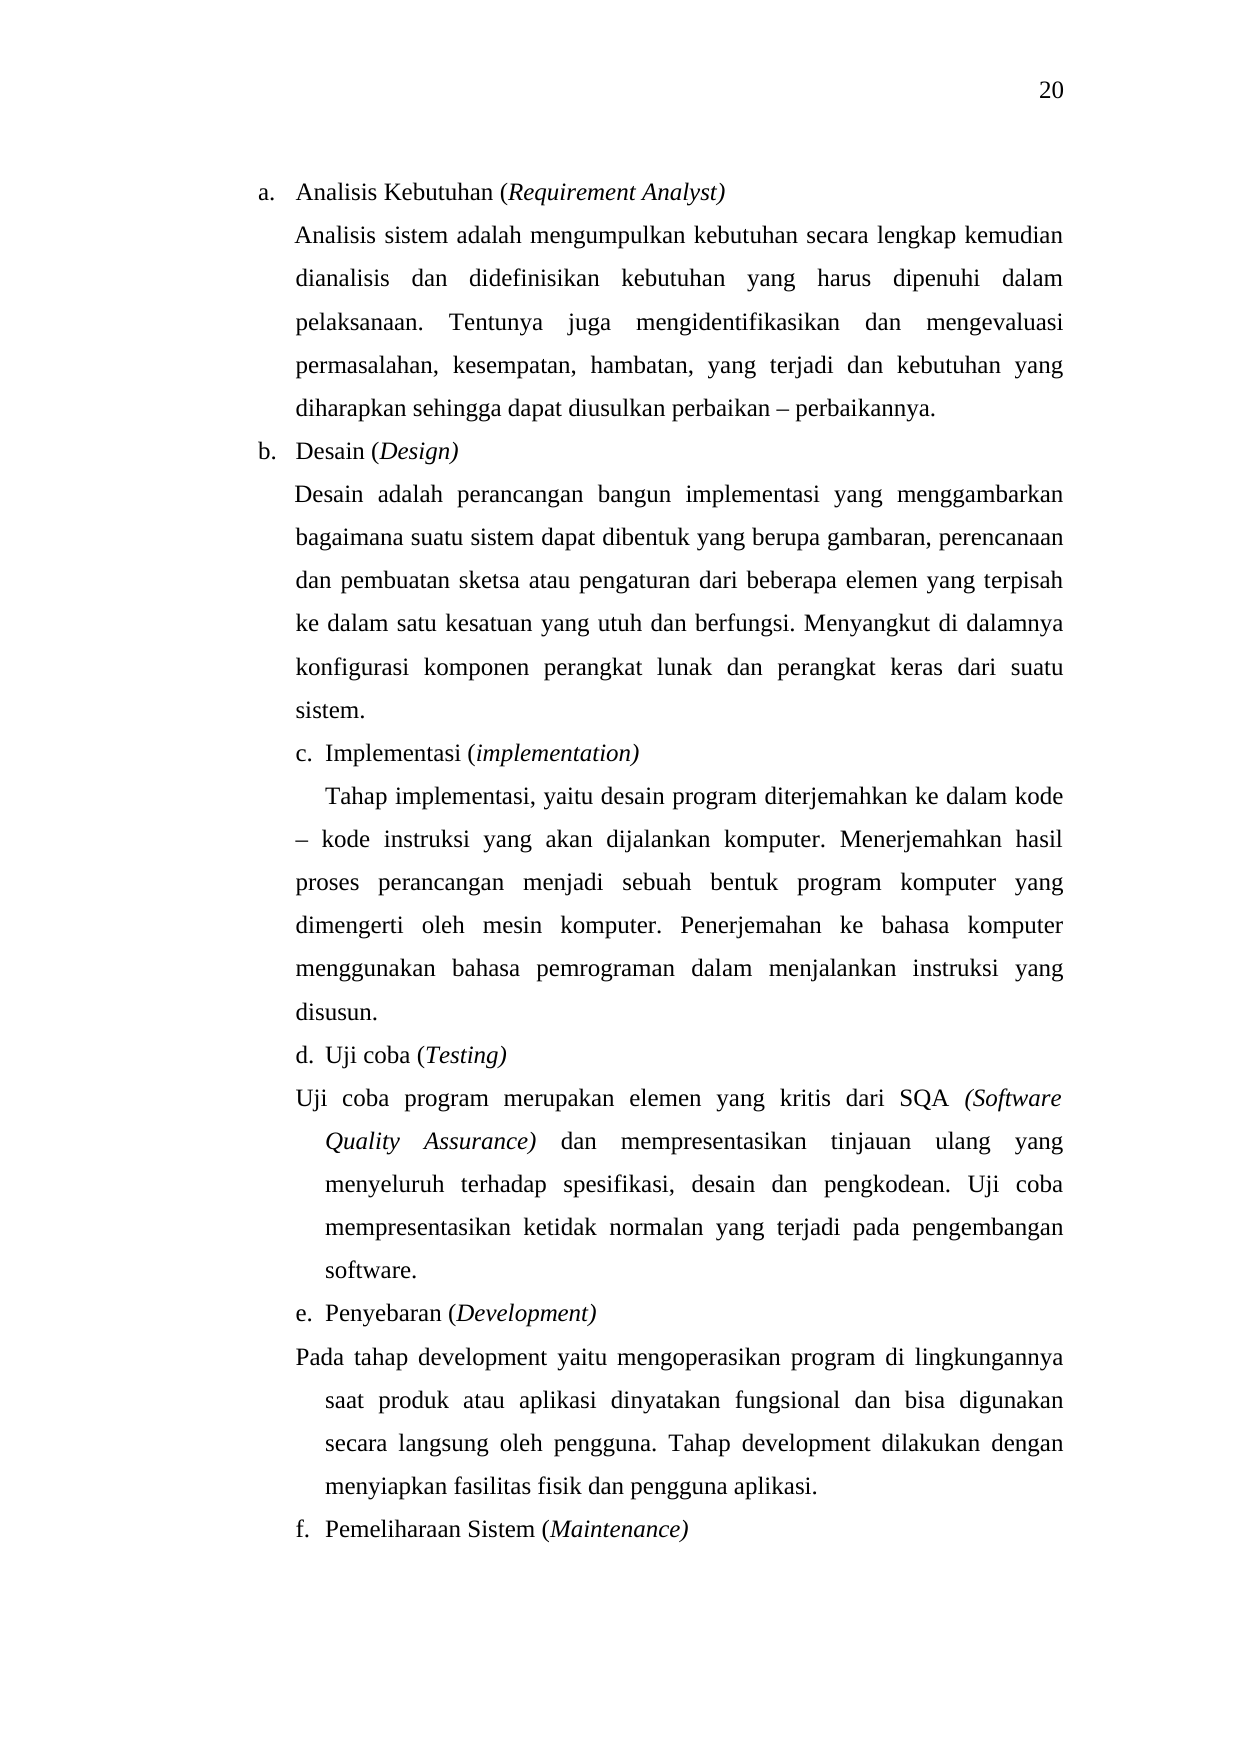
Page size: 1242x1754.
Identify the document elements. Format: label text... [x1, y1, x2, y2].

list Desain (Design) [258, 436, 1064, 465]
text Uji coba program merupakan elemen yang kritis dari SQA (Software Quality Assurance) dan mempresentasikan tinjauan ulang yang menyeluruh terhadap spesifikasi, desain dan pengkodean. Uji coba mempresentasikan ketidak normalan yang terjadi pada pengembangan software. [295, 1083, 1064, 1284]
list Pemeliharaan Sistem (Maintenance) [295, 1514, 1064, 1543]
list Analisis Kebutuhan (Requirement Analyst) [258, 177, 1064, 206]
text Desain adalah perancangan bangun implementasi yang menggambarkan bagaimana suatu sistem dapat dibentuk yang berupa gambaran, perencanaan dan pembuatan sketsa atau pengaturan dari beberapa elemen yang terpisah ke dalam satu kesatuan yang utuh dan berfungsi. Menyangkut di dalamnya konfigurasi komponen perangkat lunak dan perangkat keras dari suatu sistem. [294, 479, 1064, 723]
list Uji coba (Testing) [295, 1040, 1064, 1068]
list Penyebaran (Development) [295, 1298, 1064, 1327]
text Pada tahap development yaitu mengoperasikan program di lingkungannya saat produk atau aplikasi dinyatakan fungsional dan bisa digunakan secara langsung oleh pengguna. Tahap development dilakukan dengan menyiapkan fasilitas fisik dan pengguna aplikasi. [295, 1342, 1064, 1500]
text Tahap implementasi, yaitu desain program diterjemahkan ke dalam kode – kode instruksi yang akan dijalankan komputer. Menerjemahkan hasil proses perancangan menjadi sebuah bentuk program komputer yang dimengerti oleh mesin komputer. Penerjemahan ke bahasa komputer menggunakan bahasa pemrograman dalam menjalankan instruksi yang disusun. [295, 781, 1064, 1025]
text Analisis sistem adalah mengumpulkan kebutuhan secara lengkap kemudian dianalisis dan didefinisikan kebutuhan yang harus dipenuhi dalam pelaksanaan. Tentunya juga mengidentifikasikan dan mengevaluasi permasalahan, kesempatan, hambatan, yang terjadi dan kebutuhan yang diharapkan sehingga dapat diusulkan perbaikan – perbaikannya. [294, 220, 1064, 422]
list Implementasi (implementation) [295, 738, 1064, 767]
